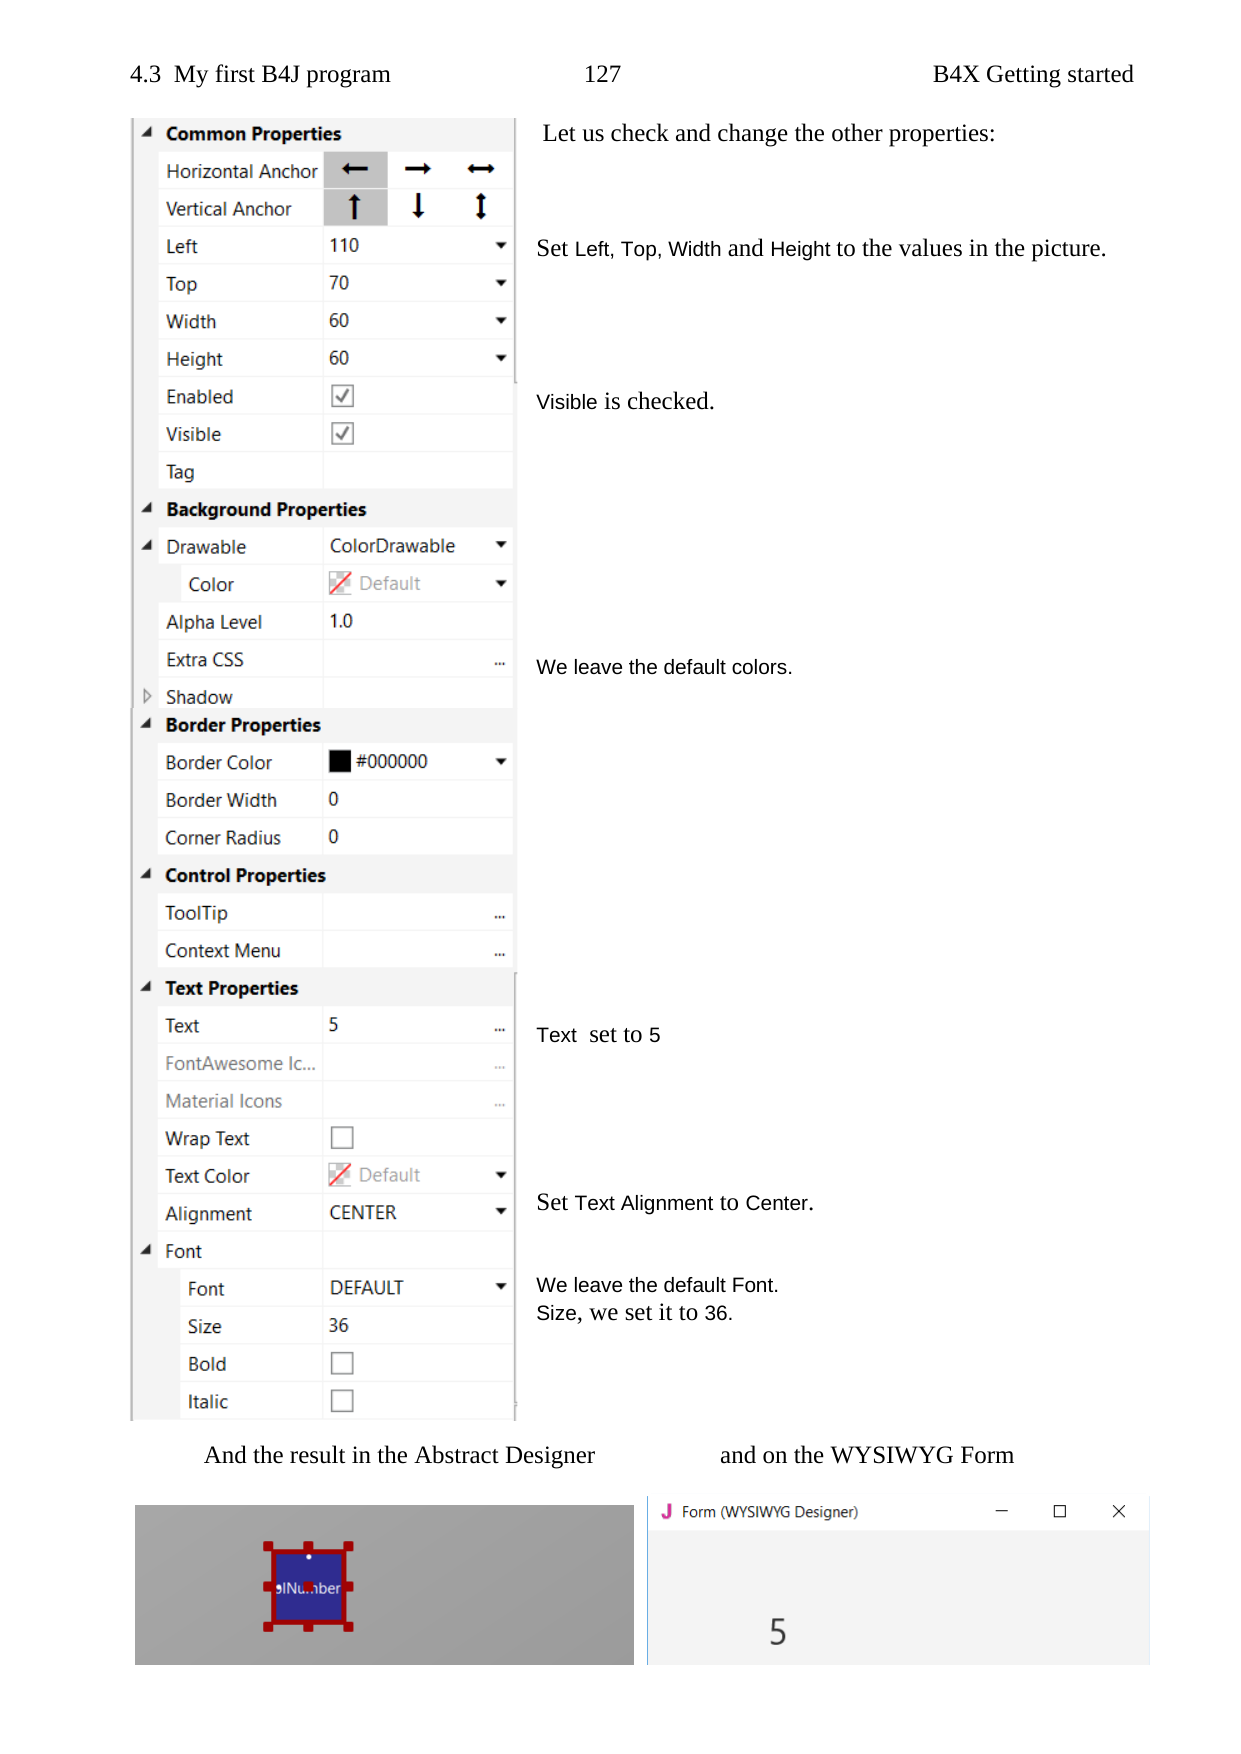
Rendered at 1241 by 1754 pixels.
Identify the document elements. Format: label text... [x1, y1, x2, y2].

text Set Left, Top, Width and Height to the values in the picture. [518, 233, 1134, 262]
picture [647, 1493, 1150, 1665]
text And the result in the Abstract Designer and on the WYSIWYG Form [130, 1441, 1134, 1469]
text Set Text Alignment to Center. [518, 1187, 1134, 1215]
text Text set to 5 [518, 1019, 1134, 1048]
text We leave the default Font. [518, 1273, 1134, 1297]
text We leave the default colors. [518, 655, 1134, 679]
text Let us check and change the other properties: [518, 118, 1134, 147]
text Size, we set it to 36. [518, 1297, 1134, 1326]
picture [135, 1505, 634, 1665]
text Visible is checked. [518, 386, 1134, 415]
picture [129, 118, 518, 1421]
